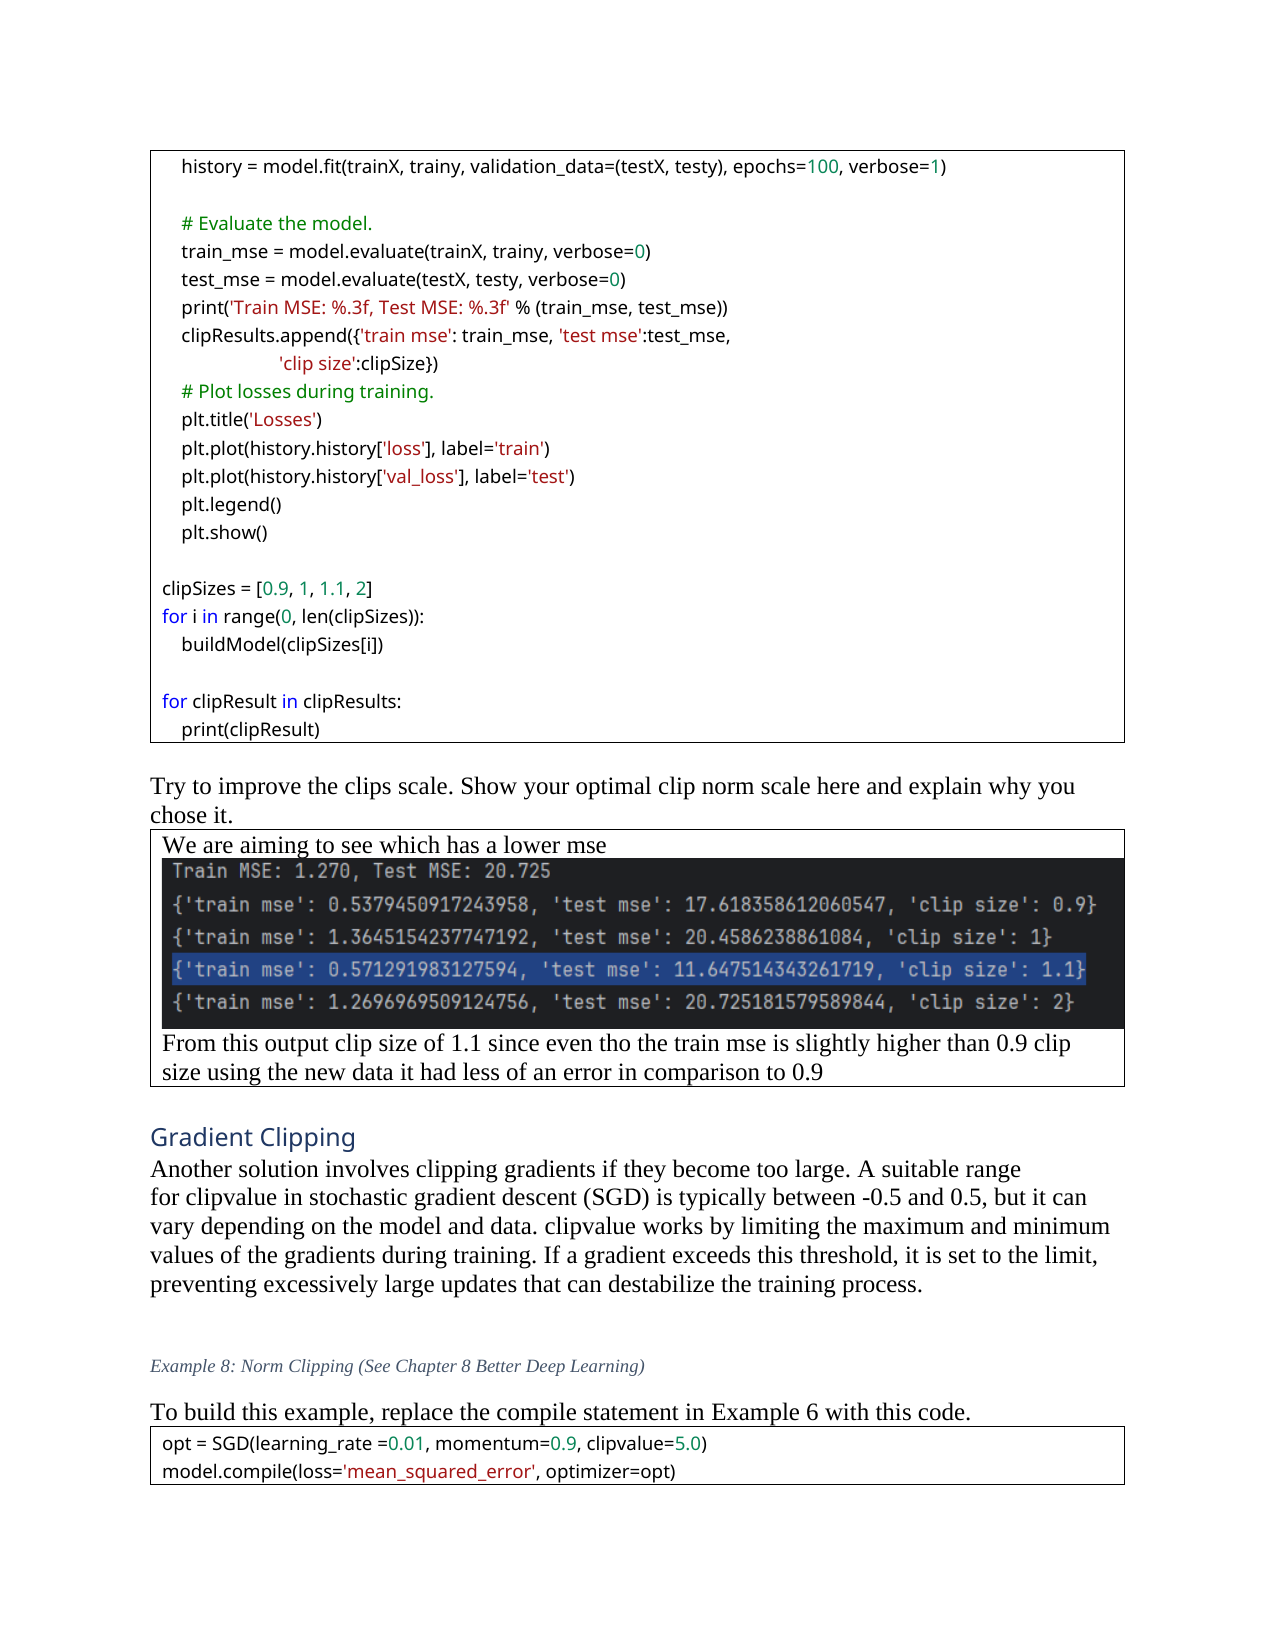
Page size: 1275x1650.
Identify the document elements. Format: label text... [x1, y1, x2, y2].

text Another solution involves clipping gradients if they become too large. A suitable range for clipvalue in stochastic gradient descent (SGD) is typically between -0.5 and 0.5, but it can vary depending on the model and data. clipvalue works by limiting the maximum and minimum values of the gradients during training. If a gradient exceeds this threshold, it is set to the limit, preventing excessively large updates that can destabilize the training process. [150, 1154, 1125, 1297]
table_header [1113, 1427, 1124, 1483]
text To build this example, replace the compile statement in Example 6 with this code. [150, 1397, 1125, 1426]
picture [161, 858, 1125, 1029]
text Try to improve the clips scale. Show your optimal clip norm scale here and explain why you chose it. [150, 771, 1125, 829]
table_header We are aiming to see which has a lower mse From this output clip size of 1.1 since even tho the train mse is slightly higher than 0.9 clip size using the new data it had less of an error in comparison to 0.9 [151, 830, 1124, 1086]
subtitle Gradient Clipping [150, 1120, 1125, 1154]
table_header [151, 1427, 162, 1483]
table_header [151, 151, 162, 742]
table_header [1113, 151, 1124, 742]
